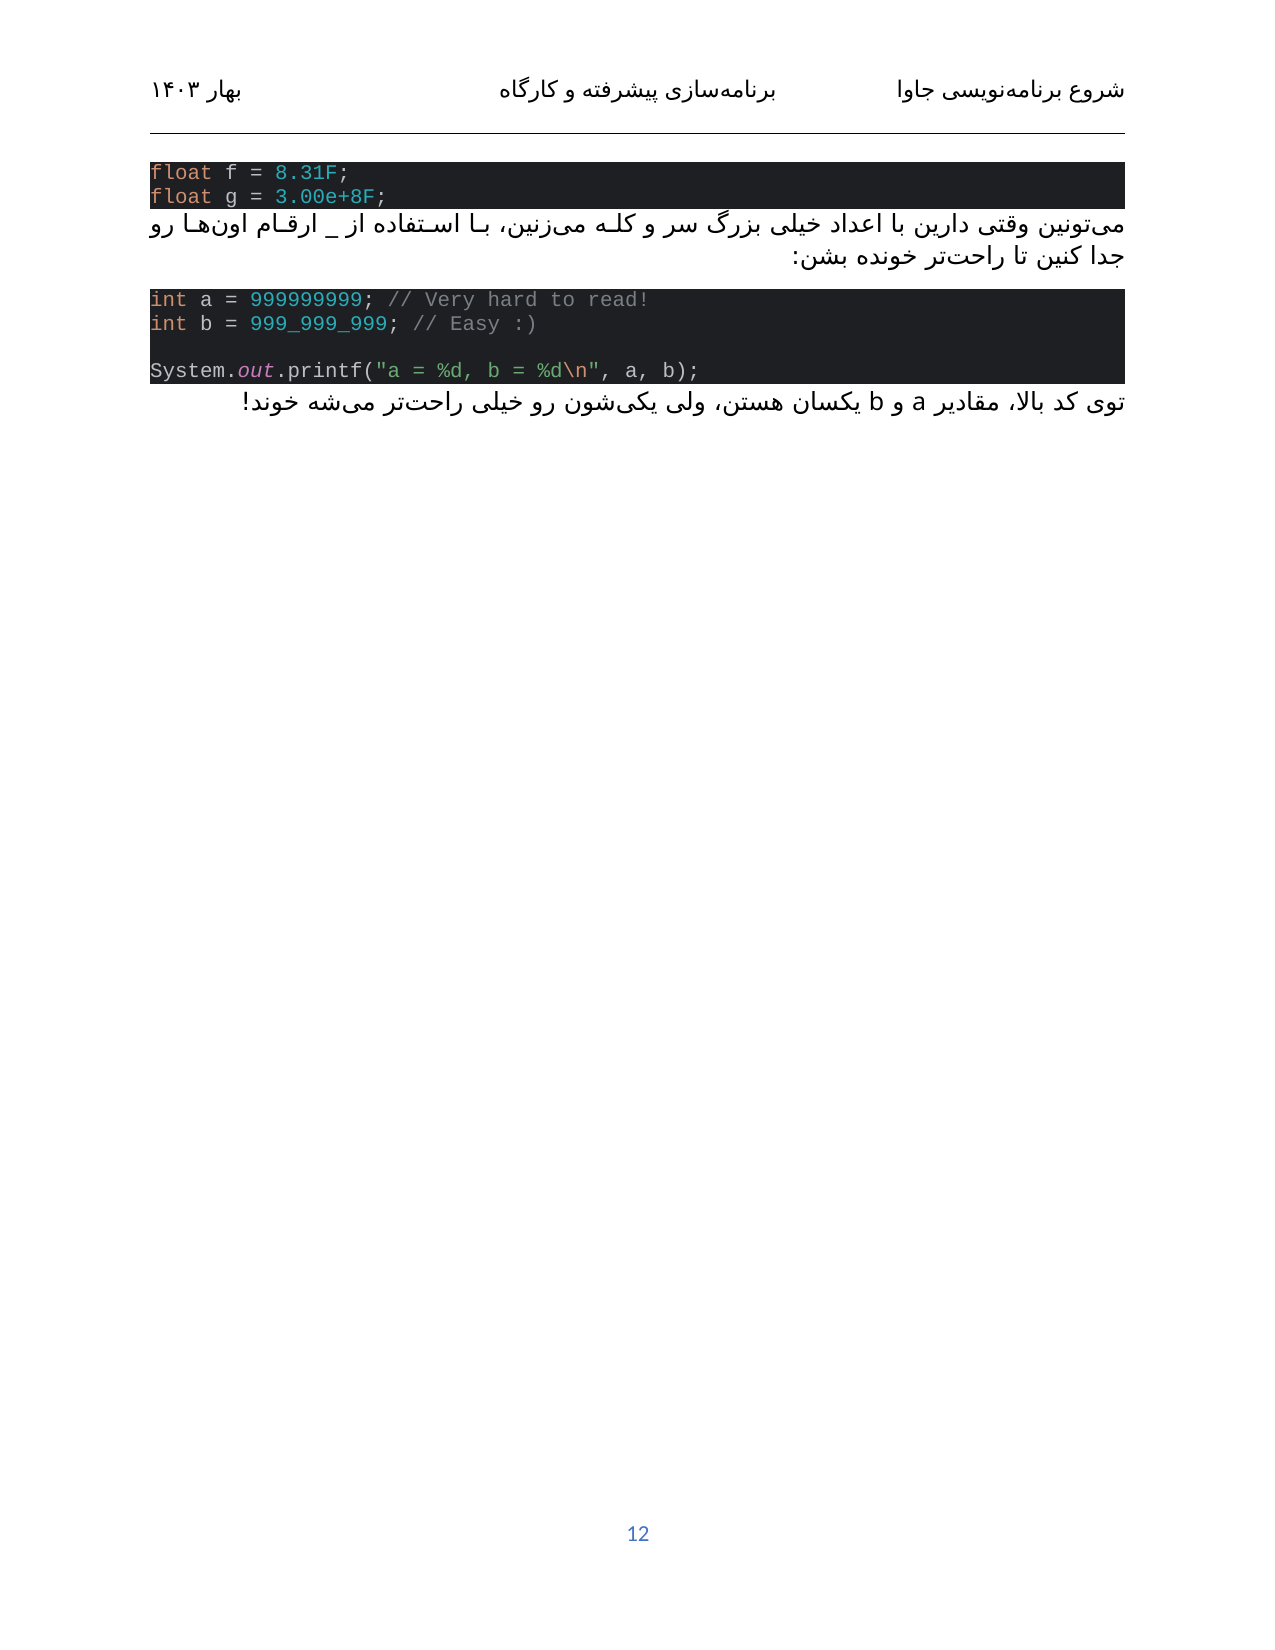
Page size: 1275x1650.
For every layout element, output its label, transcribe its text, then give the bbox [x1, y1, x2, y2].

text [150, 162, 1125, 209]
text int a = 999999999; // Very hard to read! int b = 999_999_999; // Easy :) System.out.printf("a = %d, b = %d\n", a, b); [150, 289, 1125, 384]
text توی کد بالا، مقادیر a و b یکسان هستن، ولی یکی‌شون رو خیلی راحت‌تر می‌شه خوند! [150, 384, 1125, 418]
text می‌تونین وقتی دارین با اعداد خیلی بزرگ سر و کله می‌زنین، با استفاده از _ ارقام اون‌ها رو جدا کنین تا راحت‌تر خونده بشن: [150, 209, 1125, 270]
